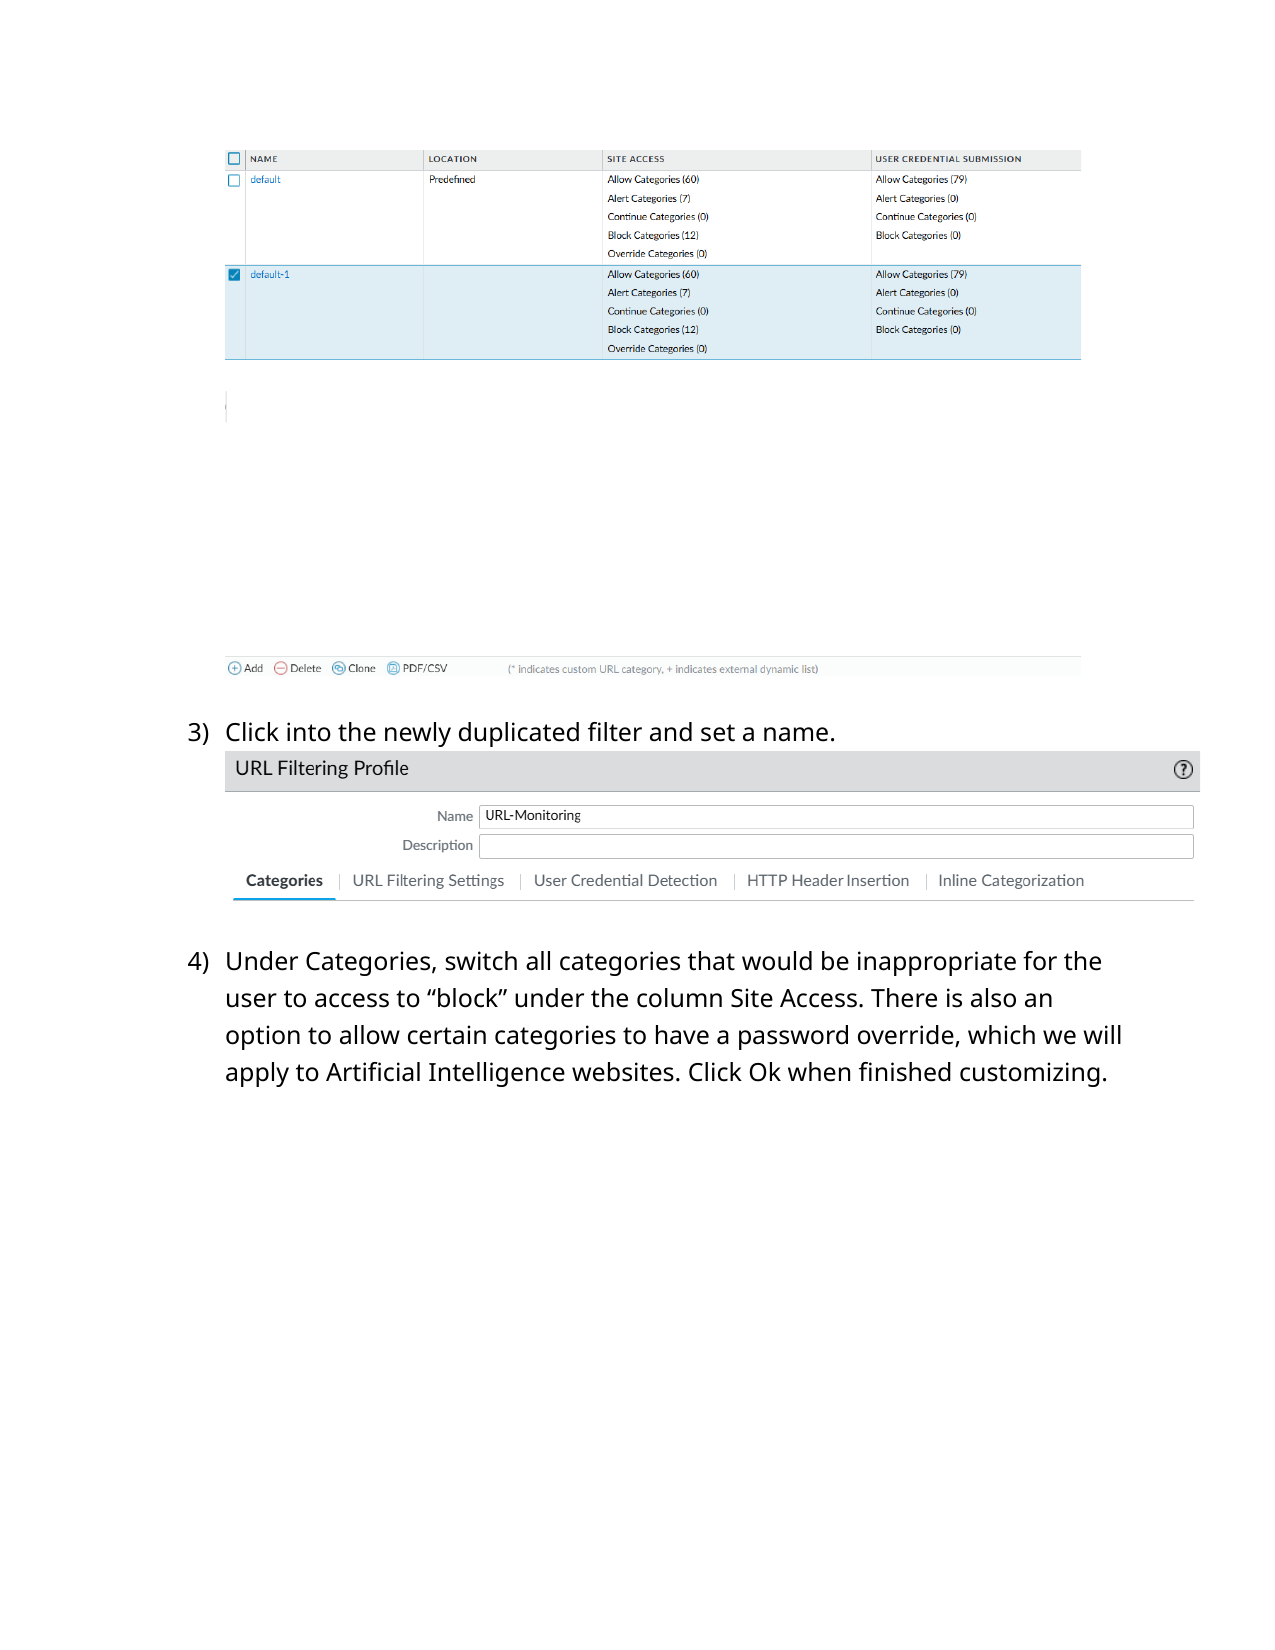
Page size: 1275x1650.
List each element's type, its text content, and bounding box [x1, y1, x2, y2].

list Under Categories, switch all categories that would be inappropriate for the user to access to “block” under the column Site Access. There is also an option to allow certain categories to have a password override, which we will apply to Artificial Intelligence websites. Click Ok when finished customizing. [187, 944, 1125, 1088]
picture [225, 150, 1082, 676]
list Click into the newly duplicated filter and set a name. [187, 714, 1125, 748]
picture [225, 751, 1200, 907]
